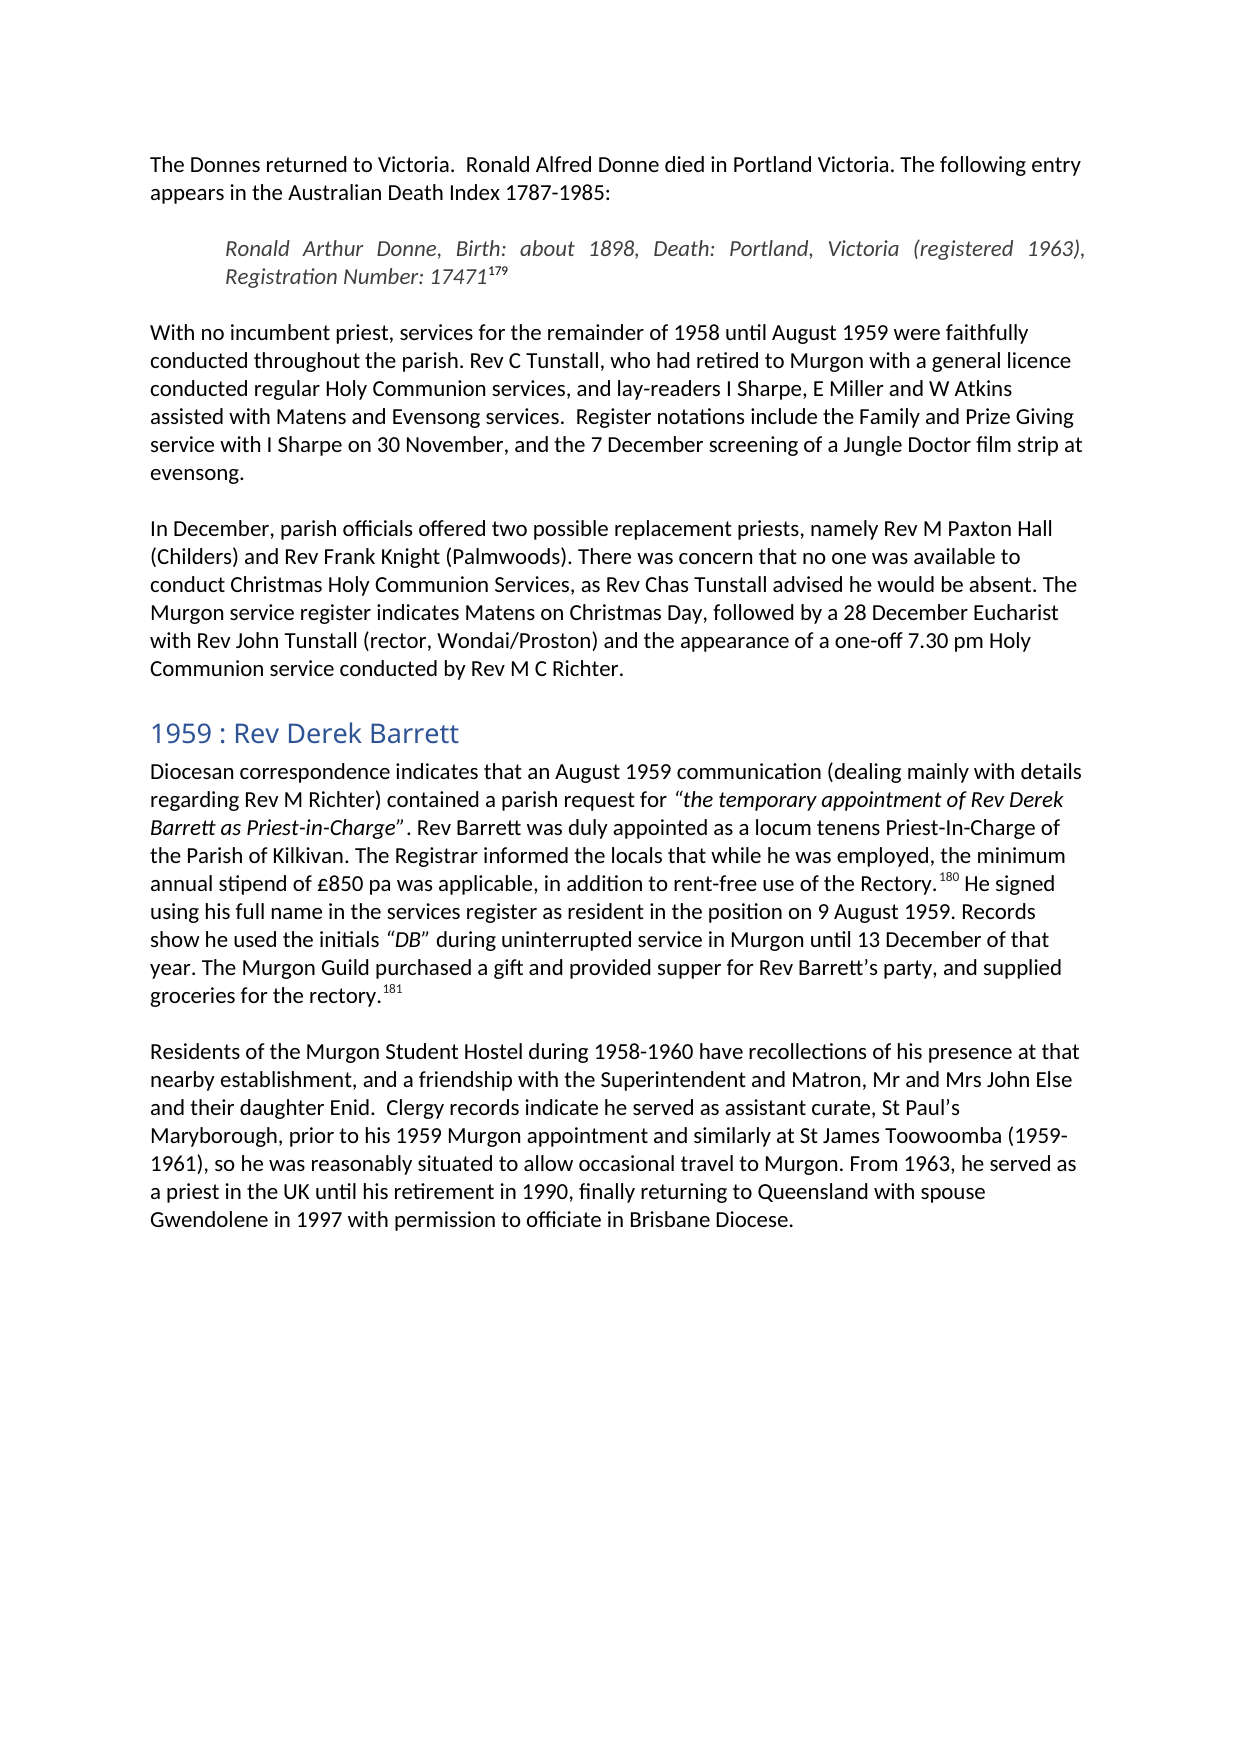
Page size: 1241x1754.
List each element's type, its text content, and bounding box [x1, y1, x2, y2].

subtitle 1959 : Rev Derek Barrett [150, 714, 1090, 751]
text Ronald Arthur Donne, Birth: about 1898, Death: Portland, Victoria (registered 1963), Registration Number: 17471 [225, 234, 1090, 290]
text With no incumbent priest, services for the remainder of 1958 until August 1959 were faithfully conducted throughout the parish. Rev C Tunstall, who had retired to Murgon with a general licence conducted regular Holy Communion services, and lay-readers I Sharpe, E Miller and W Atkins assisted with Matens and Evensong services. Register notations include the Family and Prize Giving service with I Sharpe on 30 November, and the 7 December screening of a Jungle Doctor film strip at evensong. [150, 318, 1090, 486]
text Residents of the Murgon Student Hostel during 1958-1960 have recollections of his presence at that nearby establishment, and a friendship with the Superintendent and Matron, Mr and Mrs John Else and their daughter Enid. Clergy records indicate he served as assistant curate, St Paul’s Maryborough, prior to his 1959 Murgon appointment and similarly at St James Toowoomba (1959-1961), so he was reasonably situated to allow occasional travel to Murgon. From 1963, he served as a priest in the UK until his retirement in 1990, finally returning to Queensland with spouse Gwendolene in 1997 with permission to officiate in Brisbane Diocese. [150, 1037, 1090, 1233]
text Diocesan correspondence indicates that an August 1959 communication (dealing mainly with details regarding Rev M Richter) contained a parish request for “the temporary appointment of Rev Derek Barrett as Priest-in-Charge”. Rev Barrett was duly appointed as a locum tenens Priest-In-Charge of the Parish of Kilkivan. The Registrar informed the locals that while he was employed, the minimum annual stipend of £850 pa was applicable, in addition to rent-free use of the Rectory. He signed using his full name in the services register as resident in the position on 9 August 1959. Records show he used the initials “DB” during uninterrupted service in Murgon until 13 December of that year. The Murgon Guild purchased a gift and provided supper for Rev Barrett’s party, and supplied groceries for the rectory. [150, 757, 1090, 1009]
text In December, parish officials offered two possible replacement priests, namely Rev M Paxton Hall (Childers) and Rev Frank Knight (Palmwoods). There was concern that no one was available to conduct Christmas Holy Communion Services, as Rev Chas Tunstall advised he would be absent. The Murgon service register indicates Matens on Christmas Day, followed by a 28 December Eucharist with Rev John Tunstall (rector, Wondai/Proston) and the appearance of a one-off 7.30 pm Holy Communion service conducted by Rev M C Richter. [150, 514, 1090, 682]
text The Donnes returned to Victoria. Ronald Alfred Donne died in Portland Victoria. The following entry appears in the Australian Death Index 1787-1985: [150, 150, 1090, 206]
